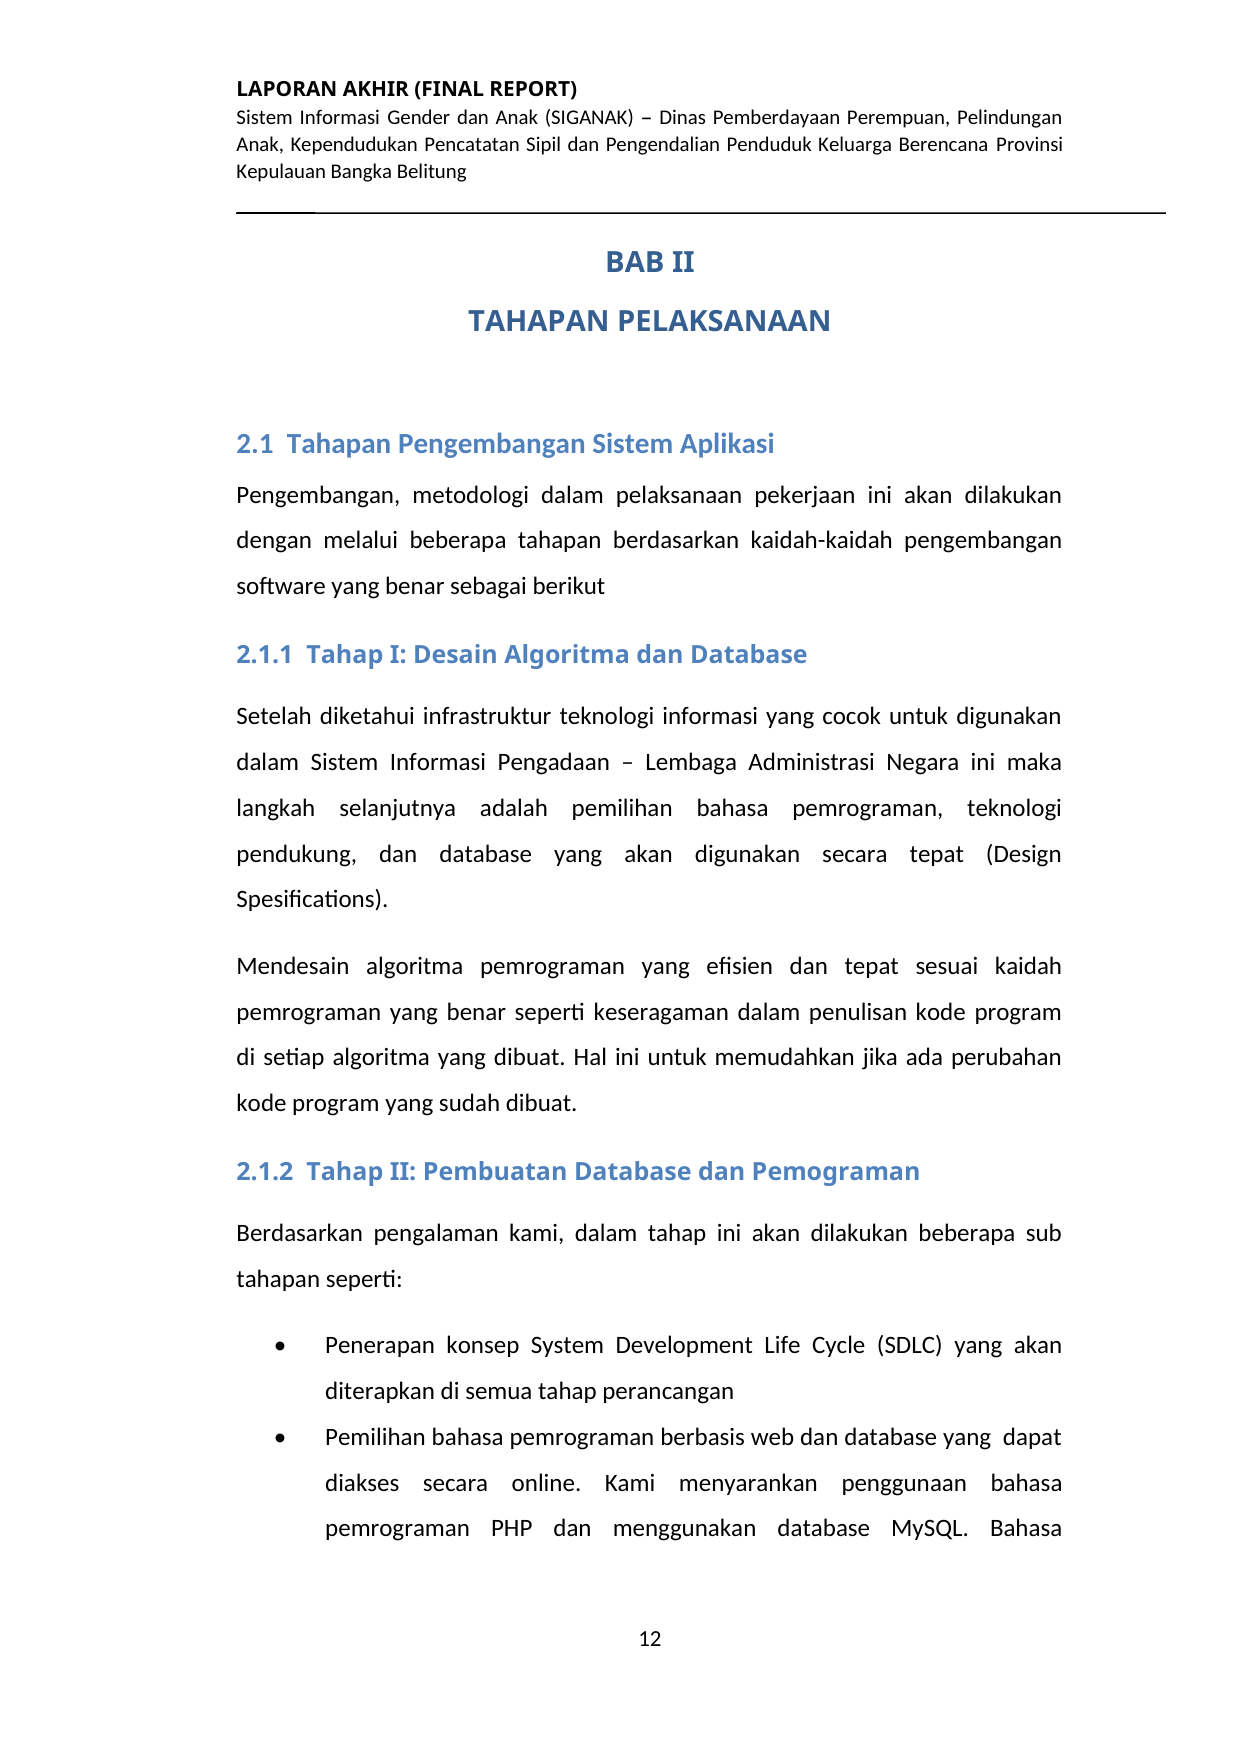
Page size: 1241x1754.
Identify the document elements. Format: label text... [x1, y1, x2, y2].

text Setelah diketahui infrastruktur teknologi informasi yang cocok untuk digunakan dalam Sistem Informasi Pengadaan – Lembaga Administrasi Negara ini maka langkah selanjutnya adalah pemilihan bahasa pemrograman, teknologi pendukung, dan database yang akan digunakan secara tepat (Design Spesifications). [236, 701, 1063, 914]
text Mendesain algoritma pemrograman yang efisien dan tepat sesuai kaidah pemrograman yang benar seperti keseragaman dalam penulisan kode program di setiap algoritma yang dibuat. Hal ini untuk memudahkan jika ada perubahan kode program yang sudah dibuat. [236, 950, 1063, 1118]
text Pengembangan, metodologi dalam pelaksanaan pekerjaan ini akan dilakukan dengan melalui beberapa tahapan berdasarkan kaidah-kaidah pengembangan software yang benar sebagai berikut [236, 479, 1063, 601]
subtitle 2.1.1 Tahap I: Desain Algoritma dan Database [236, 637, 1063, 671]
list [274, 1421, 1063, 1543]
subtitle 2.1 Tahapan Pengembangan Sistem Aplikasi [236, 426, 1063, 461]
list Penerapan konsep System Development Life Cycle (SDLC) yang akan diterapkan di semua tahap perancangan [274, 1329, 1063, 1406]
subtitle BAB II TAHAPAN PELAKSANAAN [236, 241, 1063, 340]
text Berdasarkan pengalaman kami, dalam tahap ini akan dilakukan beberapa sub tahapan seperti: [236, 1217, 1063, 1293]
subtitle 2.1.2 Tahap II: Pembuatan Database dan Pemograman [236, 1154, 1063, 1188]
